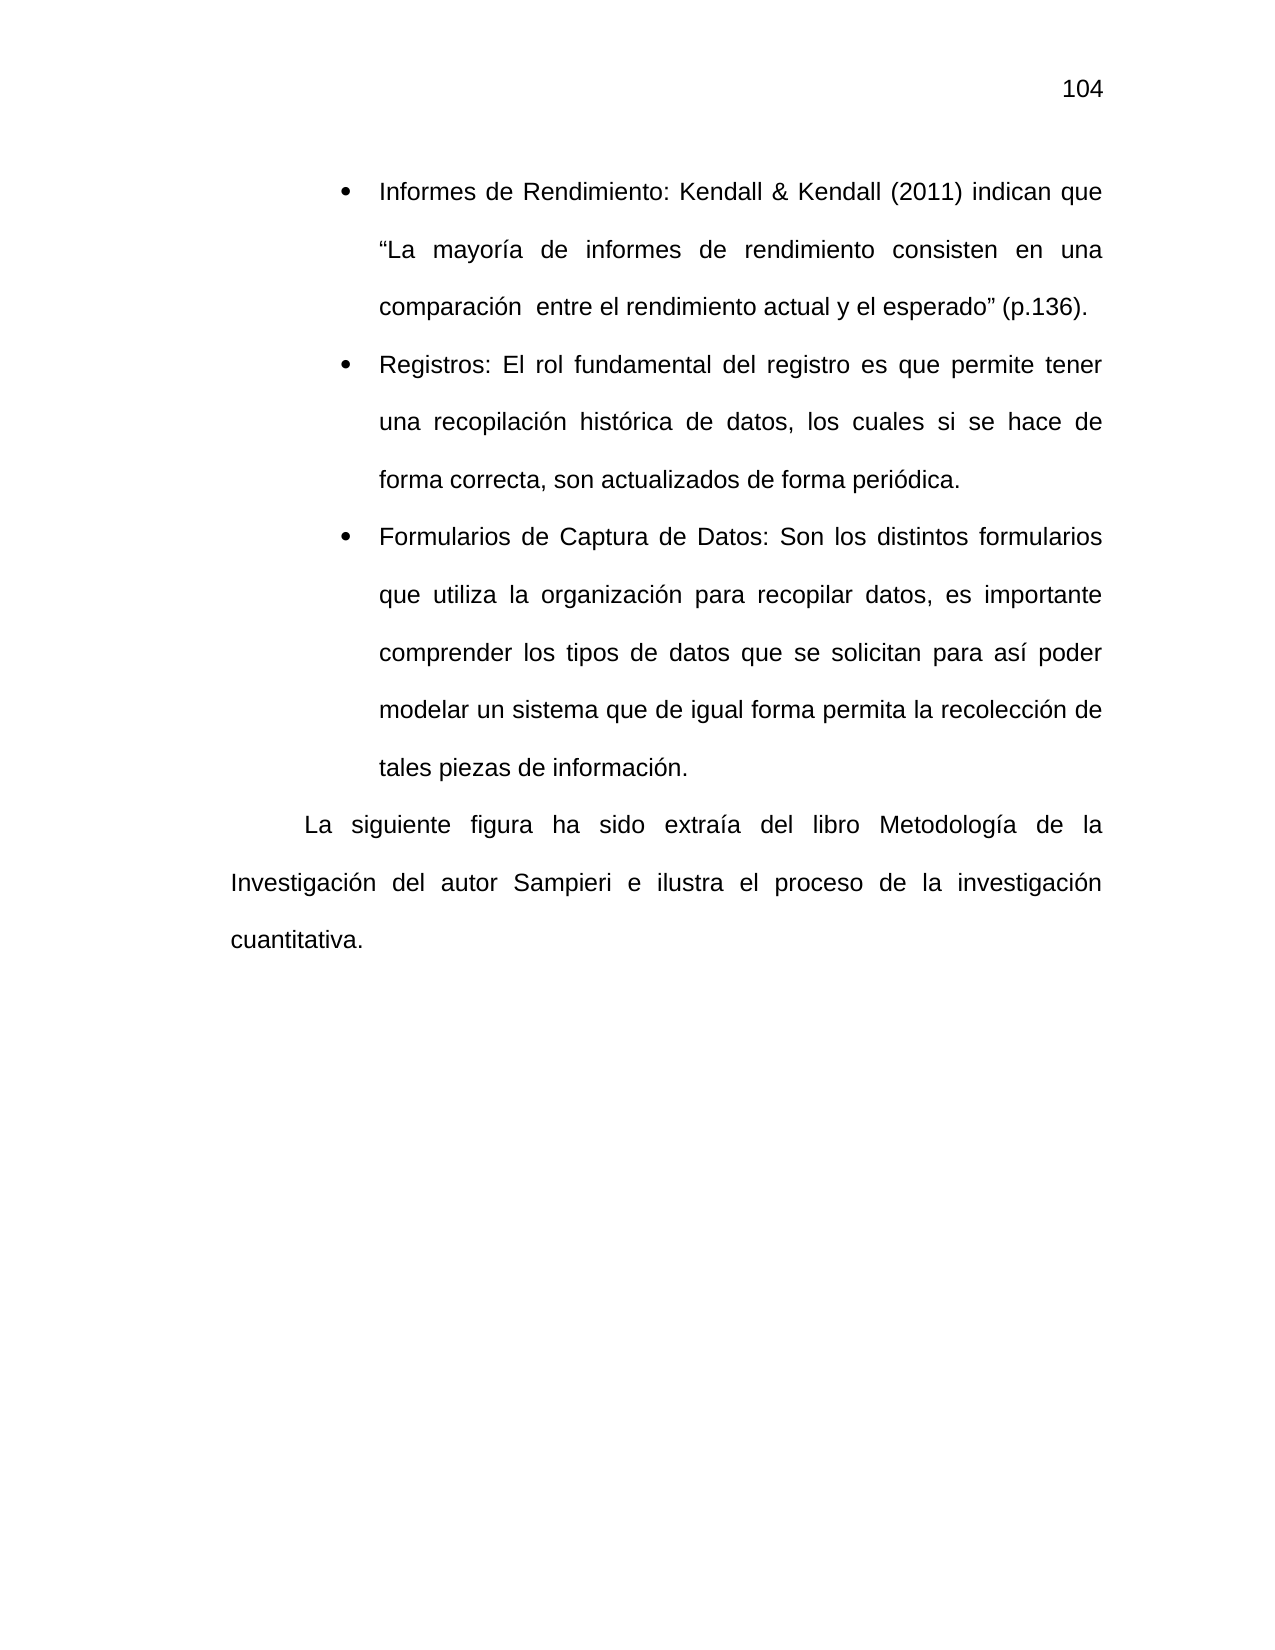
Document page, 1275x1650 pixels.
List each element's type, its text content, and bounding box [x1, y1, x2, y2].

list Registros: El rol fundamental del registro es que permite tener una recopilación histórica de datos, los cuales si se hace de forma correcta, son actualizados de forma periódica. [341, 350, 1104, 494]
list Formularios de Captura de Datos: Son los distintos formularios que utiliza la organización para recopilar datos, es importante comprender los tipos de datos que se solicitan para así poder modelar un sistema que de igual forma permita la recolección de tales piezas de información. [341, 522, 1104, 781]
list Informes de Rendimiento: Kendall & Kendall (2011) indican que “La mayoría de informes de rendimiento consisten en una comparación entre el rendimiento actual y el esperado” (p.136). [341, 177, 1104, 321]
text La siguiente figura ha sido extraía del libro Metodología de la Investigación del autor Sampieri e ilustra el proceso de la investigación cuantitativa. [230, 810, 1104, 954]
